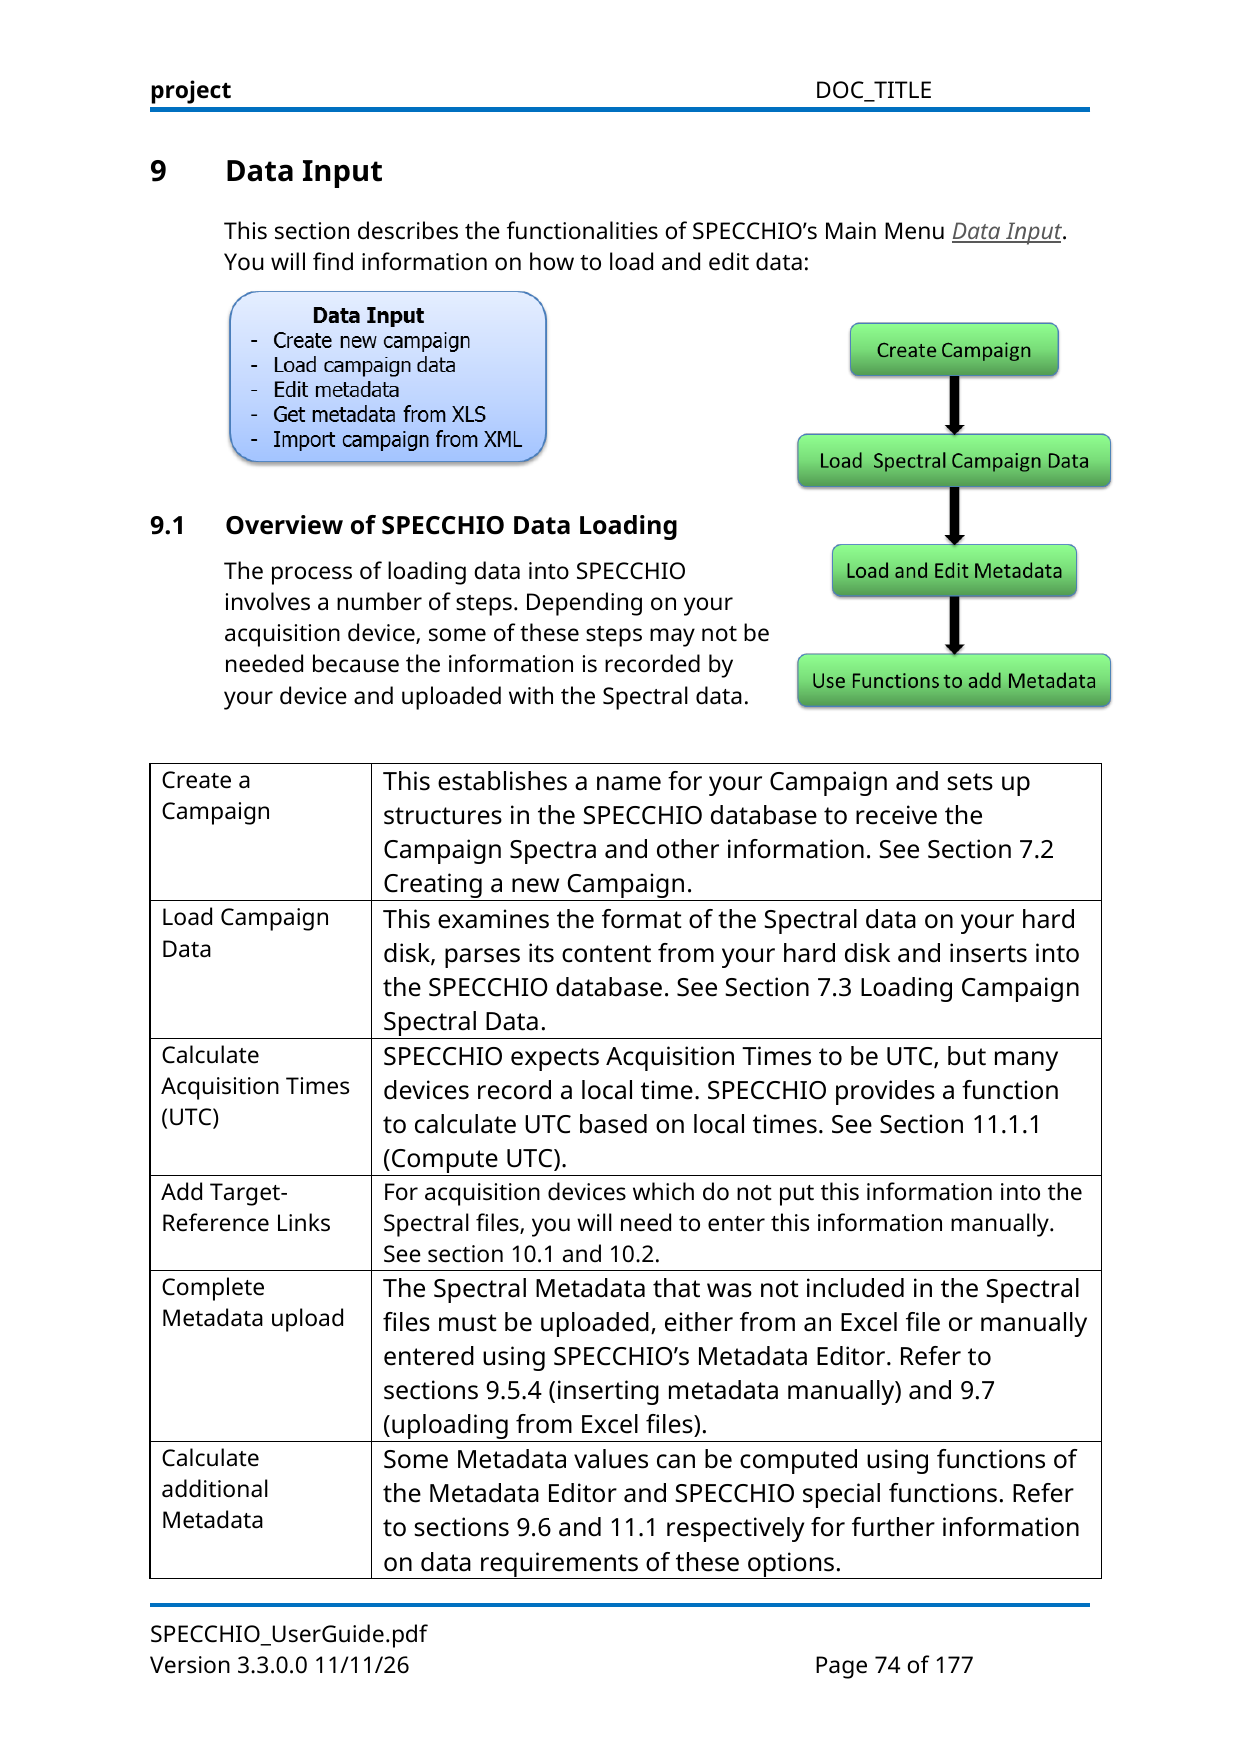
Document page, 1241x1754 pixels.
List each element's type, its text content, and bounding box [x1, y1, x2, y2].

table_cell Calculate additional Metadata [151, 1442, 371, 1578]
subtitle Data Input [150, 150, 1090, 190]
table_cell Add Target-Reference Links [151, 1176, 371, 1269]
table_cell Calculate Acquisition Times (UTC) [151, 1039, 371, 1175]
picture [223, 287, 552, 471]
text The process of loading data into SPECCHIO involves a number of steps. Depending on your acquisition device, some of these steps may not be needed because the information is recorded by your device and uploaded with the Spectral data. [224, 554, 793, 711]
table_header Create a Campaign [151, 764, 371, 900]
table_cell Complete Metadata upload [151, 1271, 371, 1441]
table_cell For acquisition devices which do not put this information into the Spectral files, you will need to enter this information manually. See section 10.1 and 10.2. [372, 1176, 1101, 1269]
table_cell Load Campaign Data [151, 901, 371, 1037]
table_cell The Spectral Metadata that was not included in the Spectral files must be uploaded, either from an Excel file or manually entered using SPECCHIO’s Metadata Editor. Refer to sections 9.5.4 (inserting metadata manually) and 9.7 (uploading from Excel files). [372, 1271, 1101, 1441]
table_header This establishes a name for your Campaign and sets up structures in the SPECCHIO database to receive the Campaign Spectra and other information. See Section 7.2 Creating a new Campaign. [372, 764, 1101, 900]
table_cell SPECCHIO expects Acquisition Times to be UTC, but many devices record a local time. SPECCHIO provides a function to calculate UTC based on local times. See Section 11.1.1 (Compute UTC). [372, 1039, 1101, 1175]
subtitle Overview of SPECCHIO Data Loading [150, 508, 793, 542]
table_cell Some Metadata values can be computed using functions of the Metadata Editor and SPECCHIO special functions. Refer to sections 9.6 and 11.1 respectively for further information on data requirements of these options. [372, 1442, 1101, 1578]
table_cell This examines the format of the Spectral data on your hard disk, parses its content from your hard disk and inserts into the SPECCHIO database. See Section 7.3 Loading Campaign Spectral Data. [372, 901, 1101, 1037]
text This section describes the functionalities of SPECCHIO’s Main Menu Data Input. You will find information on how to load and edit data: [224, 215, 1090, 277]
picture [793, 321, 1115, 713]
